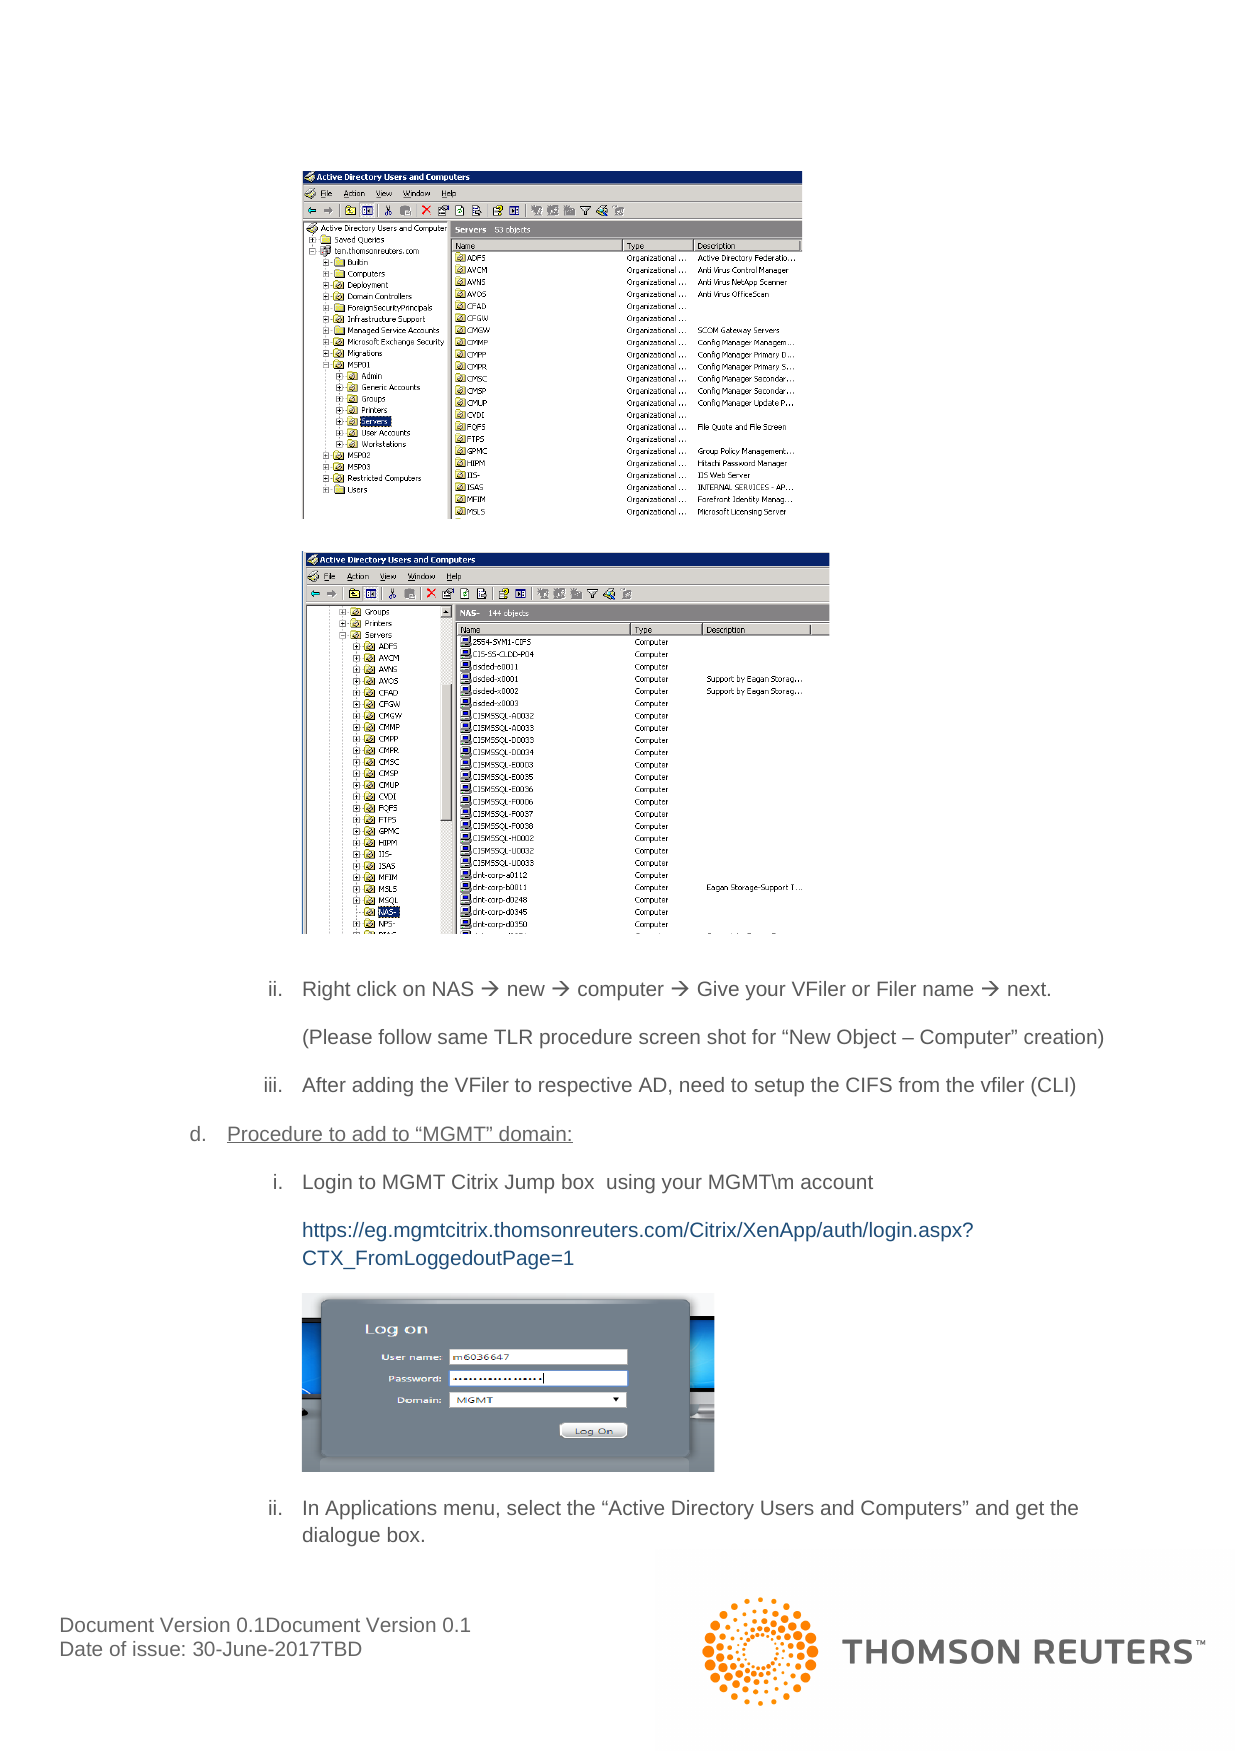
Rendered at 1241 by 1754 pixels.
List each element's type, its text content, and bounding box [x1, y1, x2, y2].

list Procedure to add to “MGMT” domain: [189, 1121, 1163, 1145]
picture [301, 171, 803, 519]
text https://eg.mgmtcitrix.thomsonreuters.com/Citrix/XenApp/auth/login.aspx?CTX_FromLoggedoutPage=1 [302, 1218, 1163, 1269]
list After adding the VFiler to respective AD, need to setup the CIFS from the vfiler (CLI) [283, 1073, 1163, 1097]
list Login to MGMT Citrix Jump box using your MGMT\m account [283, 1170, 1163, 1194]
list In Applications menu, select the “Active Directory Users and Computers” and get the dialogue box. [283, 1496, 1163, 1547]
picture [654, 1549, 1235, 1750]
picture [301, 1293, 715, 1472]
list Right click on NAS new computer Give your VFiler or Filer name next. [283, 976, 1163, 1000]
text (Please follow same TLR procedure screen shot for “New Object – Computer” creation) [302, 1025, 1163, 1049]
picture [301, 551, 830, 934]
